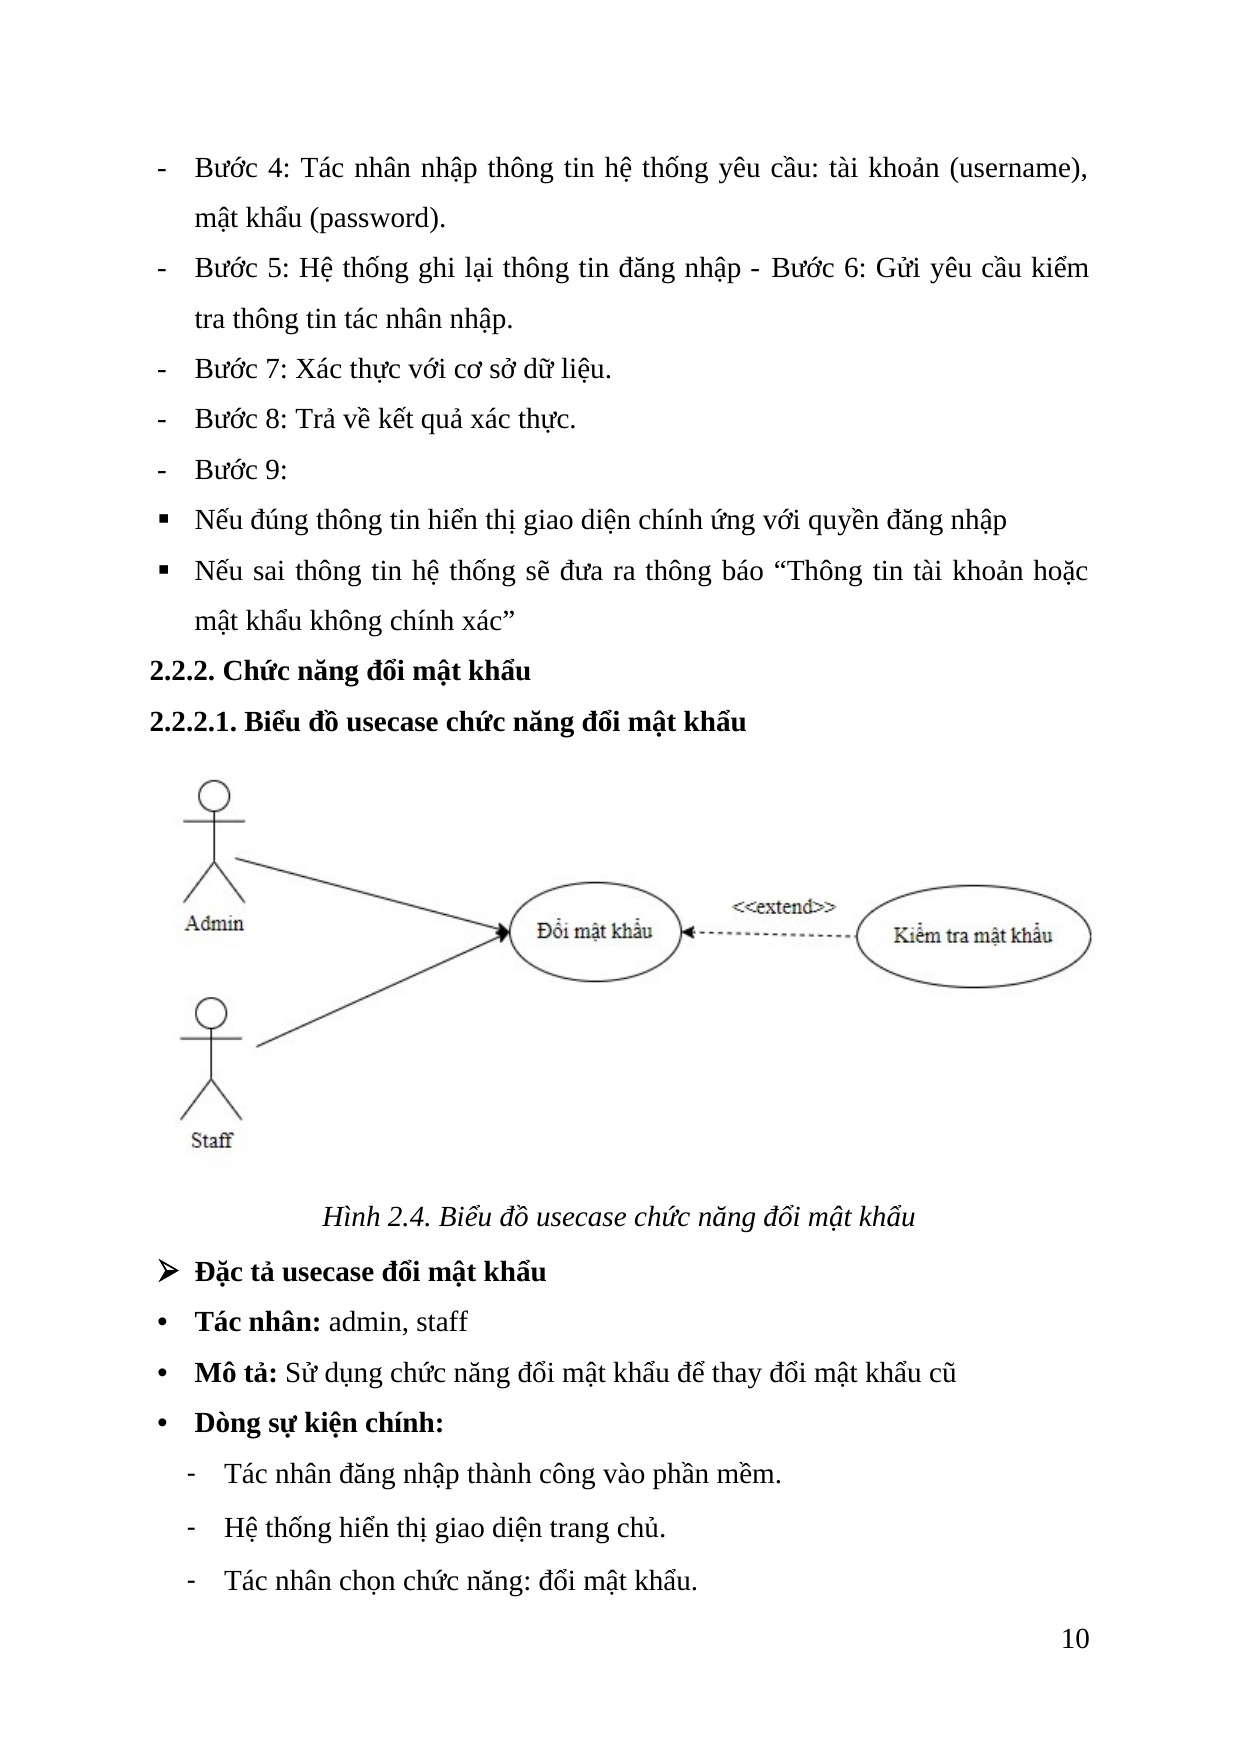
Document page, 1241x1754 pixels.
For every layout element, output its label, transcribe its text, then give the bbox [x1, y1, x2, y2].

list Tác nhân đăng nhập thành công vào phần mềm. [187, 1455, 1089, 1491]
list Đặc tả usecase đổi mật khẩu [157, 1254, 1089, 1287]
list Nếu sai thông tin hệ thống sẽ đưa ra thông báo “Thông tin tài khoản hoặc mật khẩu không chính xác” [157, 553, 1090, 637]
text 2.2.2.1. Biểu đồ usecase chức năng đổi mật khẩu [149, 704, 1089, 737]
list Bước 8: Trả về kết quả xác thực. [157, 402, 1090, 435]
list Tác nhân: admin, staff [157, 1304, 1089, 1338]
text Hình 2.4. Biểu đồ usecase chức năng đổi mật khẩu [150, 1199, 1090, 1233]
list Mô tả: Sử dụng chức năng đổi mật khẩu để thay đổi mật khẩu cũ [157, 1354, 1089, 1388]
list Nếu đúng thông tin hiển thị giao diện chính ứng với quyền đăng nhập [157, 502, 1090, 536]
text 2.2.2. Chức năng đổi mật khẩu [149, 653, 1089, 687]
list Bước 7: Xác thực với cơ sở dữ liệu. [157, 351, 1090, 385]
list Dòng sự kiện chính: [157, 1405, 1089, 1439]
list Bước 5: Hệ thống ghi lại thông tin đăng nhập - Bước 6: Gửi yêu cầu kiểm tra thông tin tác nhân nhập. [157, 251, 1090, 334]
picture [150, 753, 1125, 1192]
list Bước 4: Tác nhân nhập thông tin hệ thống yêu cầu: tài khoản (username), mật khẩu (password). [157, 150, 1090, 234]
list Hệ thống hiển thị giao diện trang chủ. [187, 1509, 1089, 1544]
list Tác nhân chọn chức năng: đổi mật khẩu. [187, 1562, 1089, 1598]
list Bước 9: [157, 452, 1090, 485]
